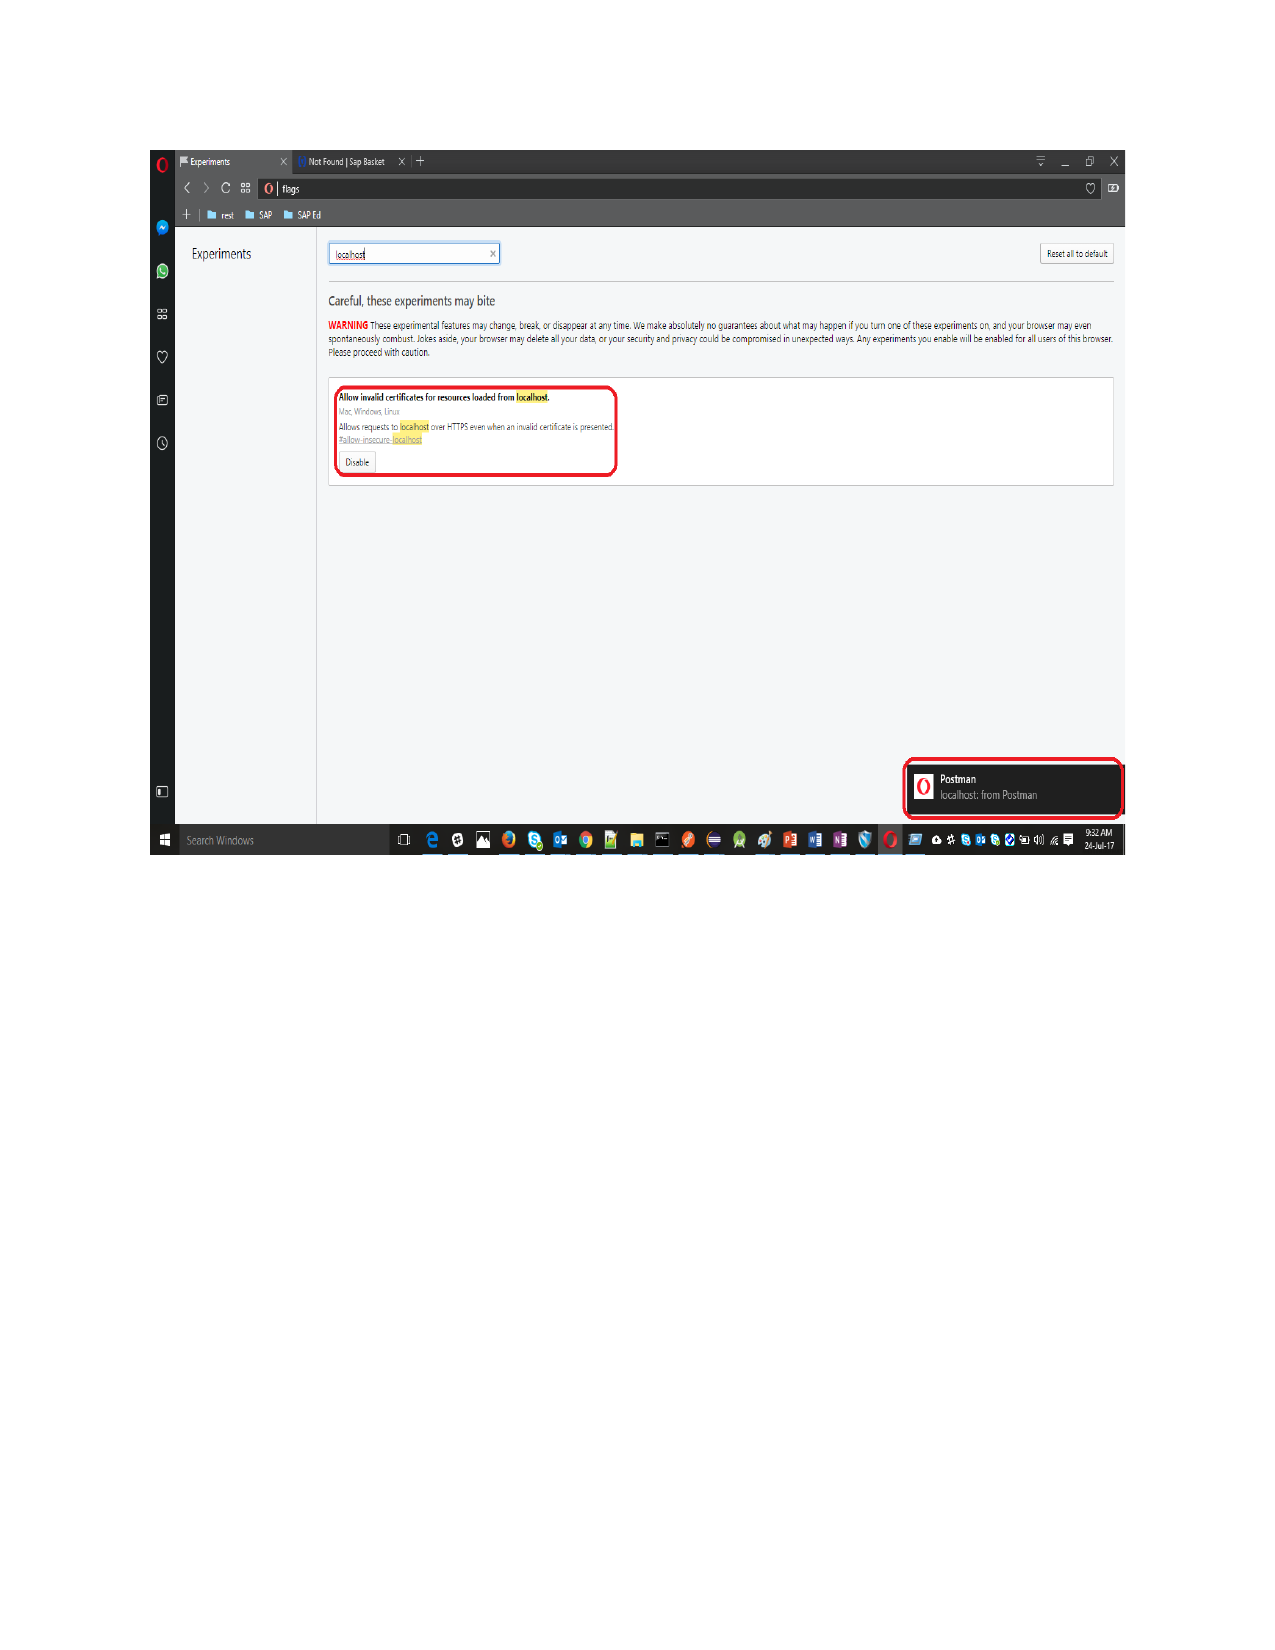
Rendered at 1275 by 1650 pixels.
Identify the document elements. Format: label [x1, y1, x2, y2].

picture [150, 150, 1125, 855]
